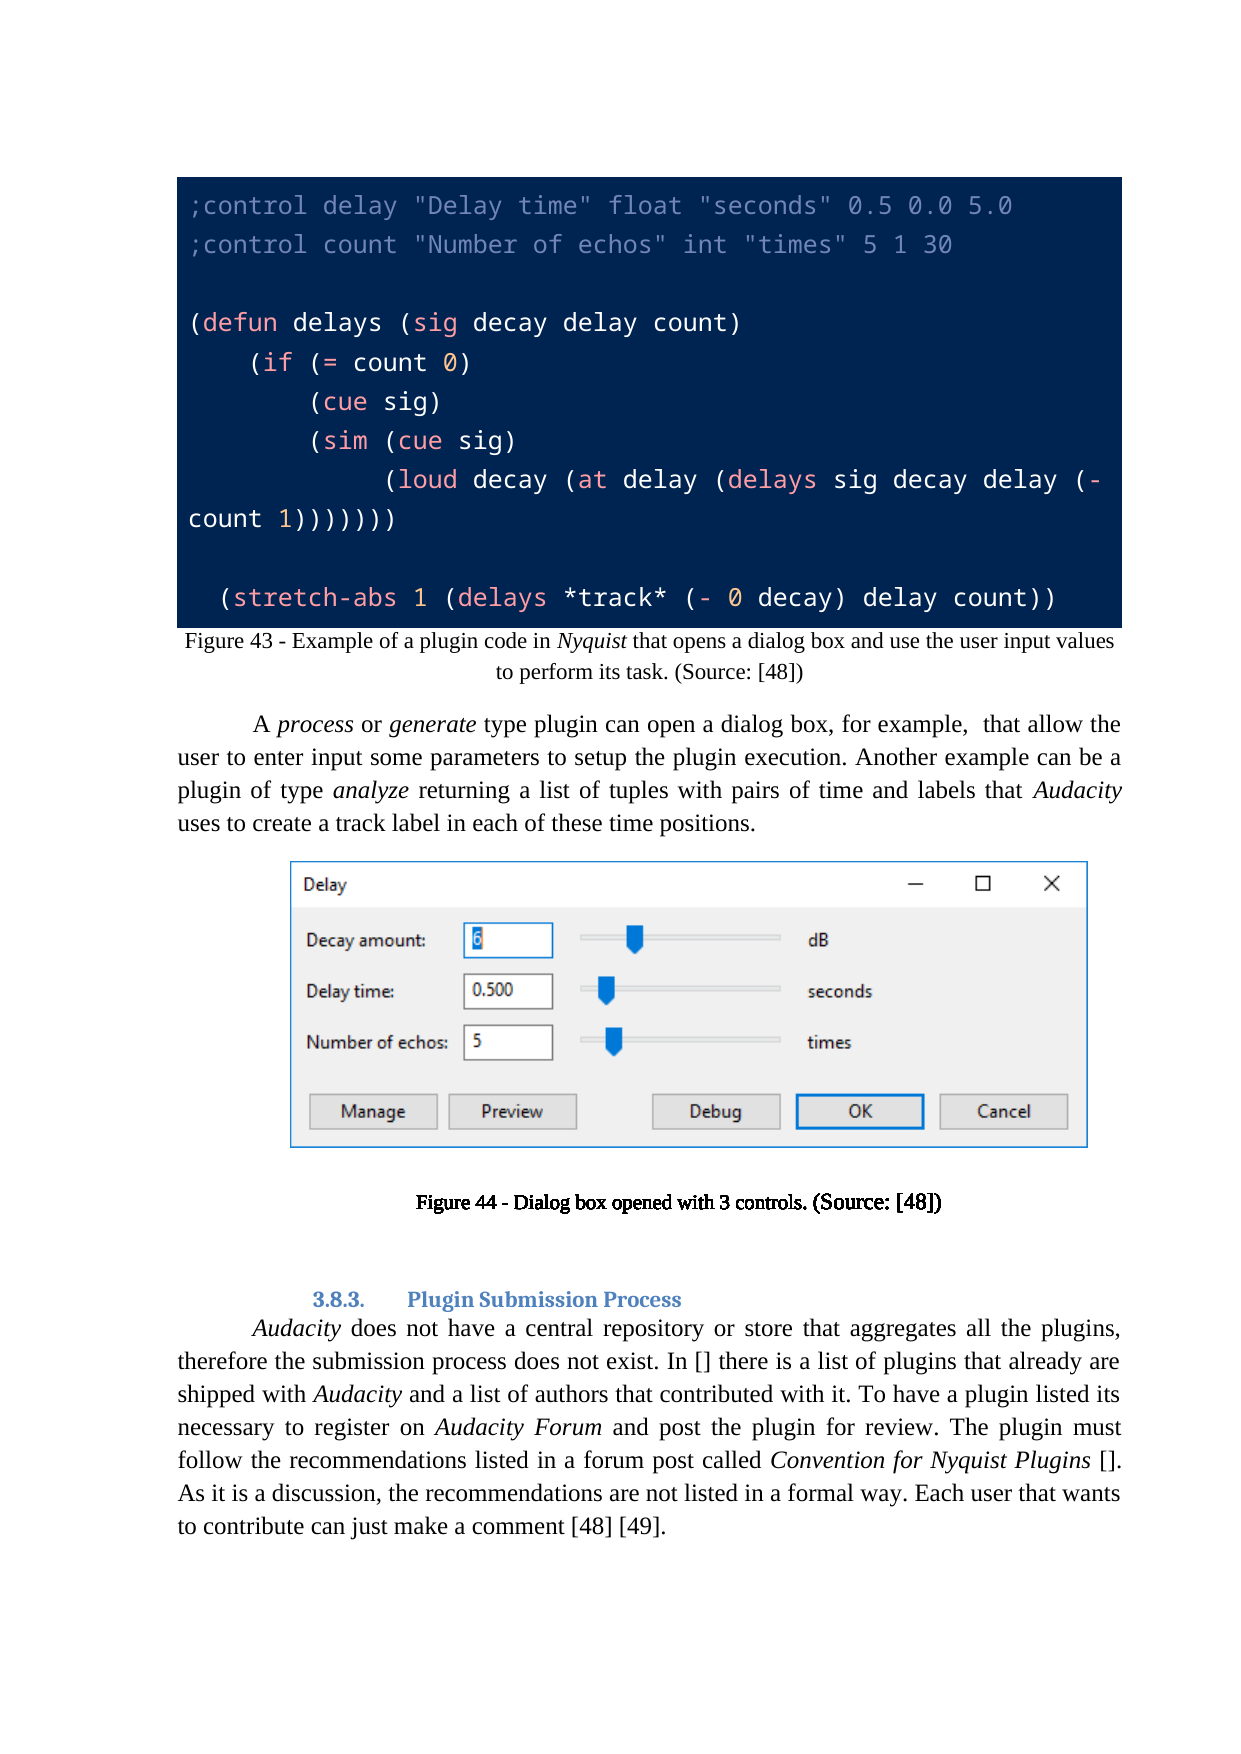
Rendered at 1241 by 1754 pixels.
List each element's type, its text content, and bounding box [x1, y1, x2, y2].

picture [290, 861, 1088, 1148]
text A process or generate type plugin can open a dialog box, for example, that allow the user to enter input some parameters to setup the plugin execution. Another example can be a plugin of type analyze returning a list of tuples with pairs of time and labels that Audacity uses to create a track label in each of these time positions. [177, 709, 1122, 837]
text Audacity does not have a central repository or store that aggregates all the plugins, therefore the submission process does not exist. In [] there is a list of plugins that already are shipped with Audacity and a list of authors that contributed with it. To have a plugin listed its necessary to register on Audacity Forum and post the plugin for review. The plugin must follow the recommendations listed in a forum post called Convention for Nyquist Plugins []. As it is a discussion, the recommendations are not listed in a formal way. Each user that wants to contribute can just make a comment [48] [49]. [177, 1313, 1122, 1540]
text Figure 43 - Example of a plugin code in Nyquist that opens a dialog box and use the user input values to perform its task. (Source: [48]) [177, 628, 1122, 684]
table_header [177, 177, 1122, 628]
subtitle Plugin Submission Process [365, 1287, 1122, 1313]
